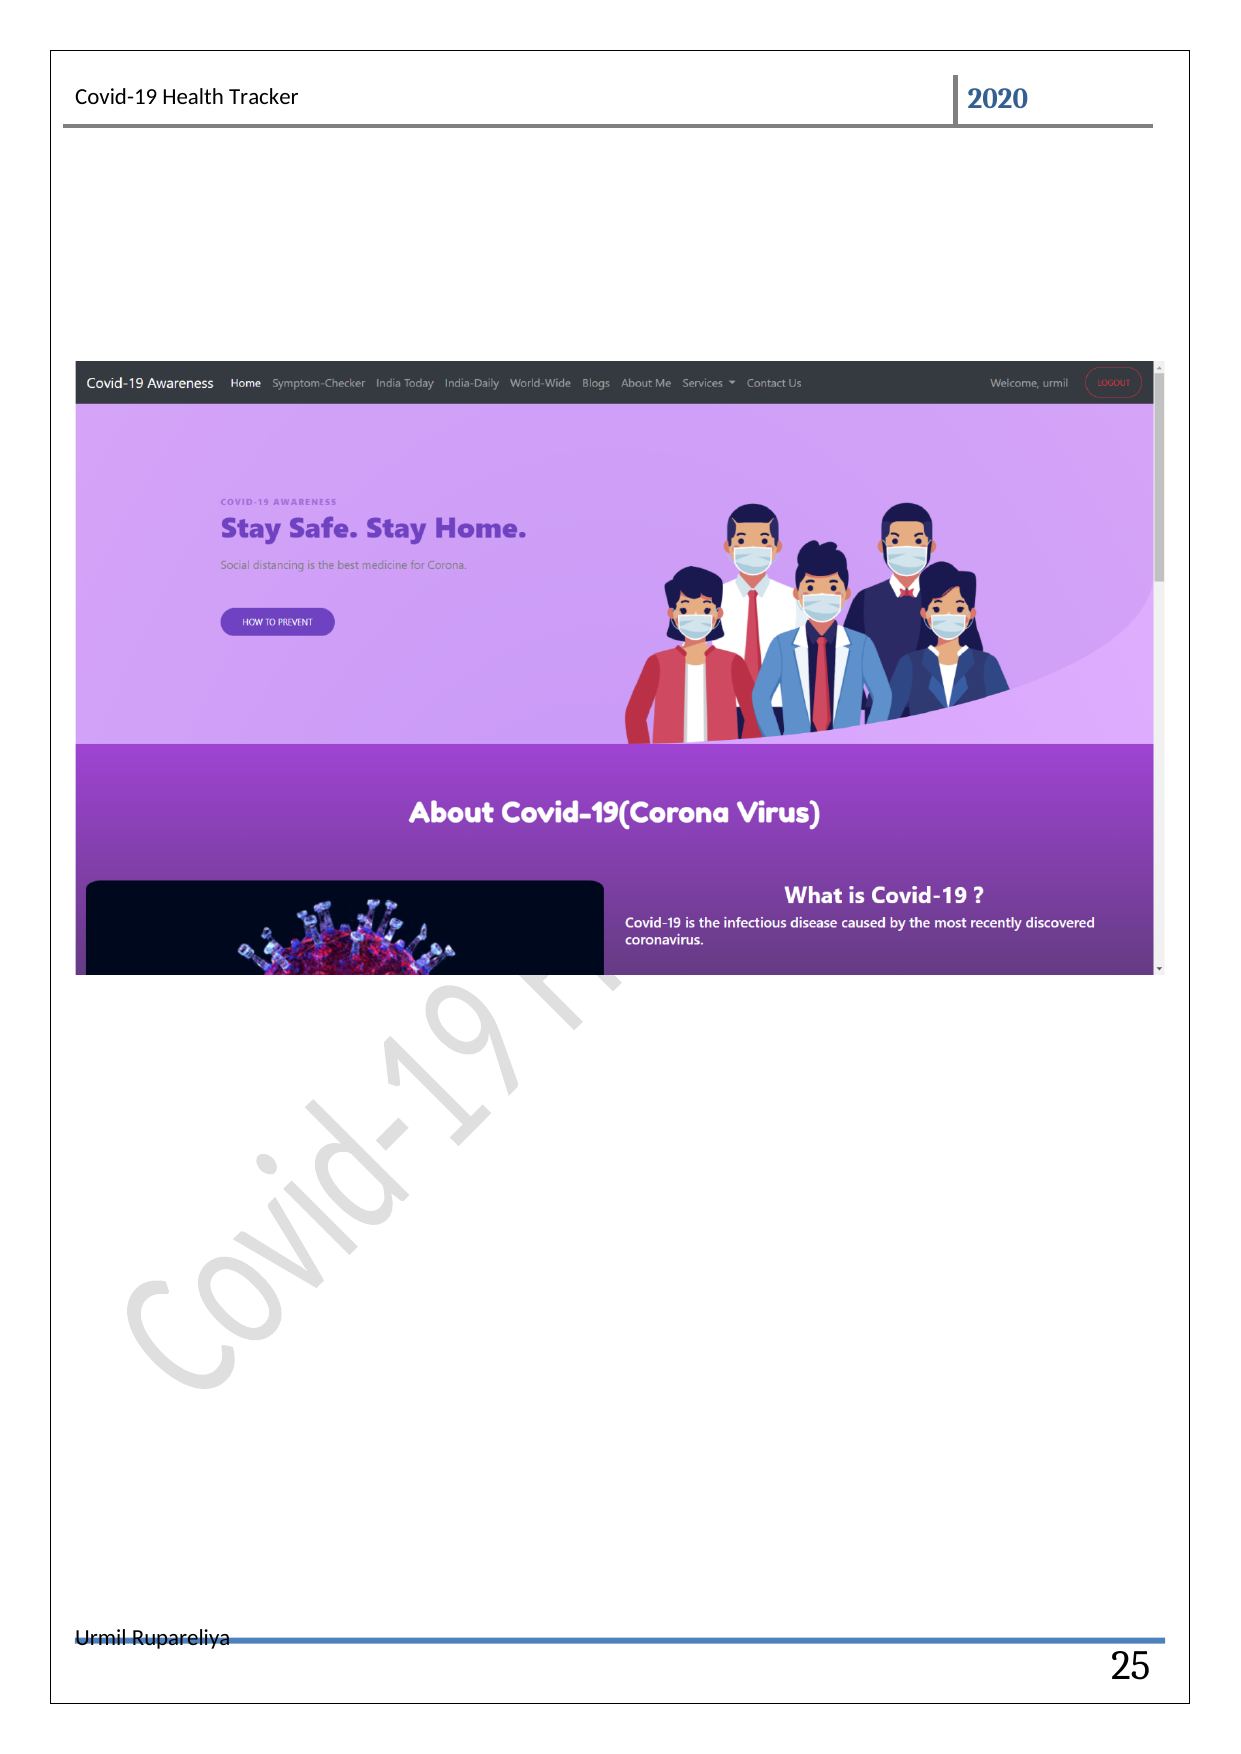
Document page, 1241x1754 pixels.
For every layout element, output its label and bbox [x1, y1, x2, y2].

picture [75, 361, 1165, 975]
